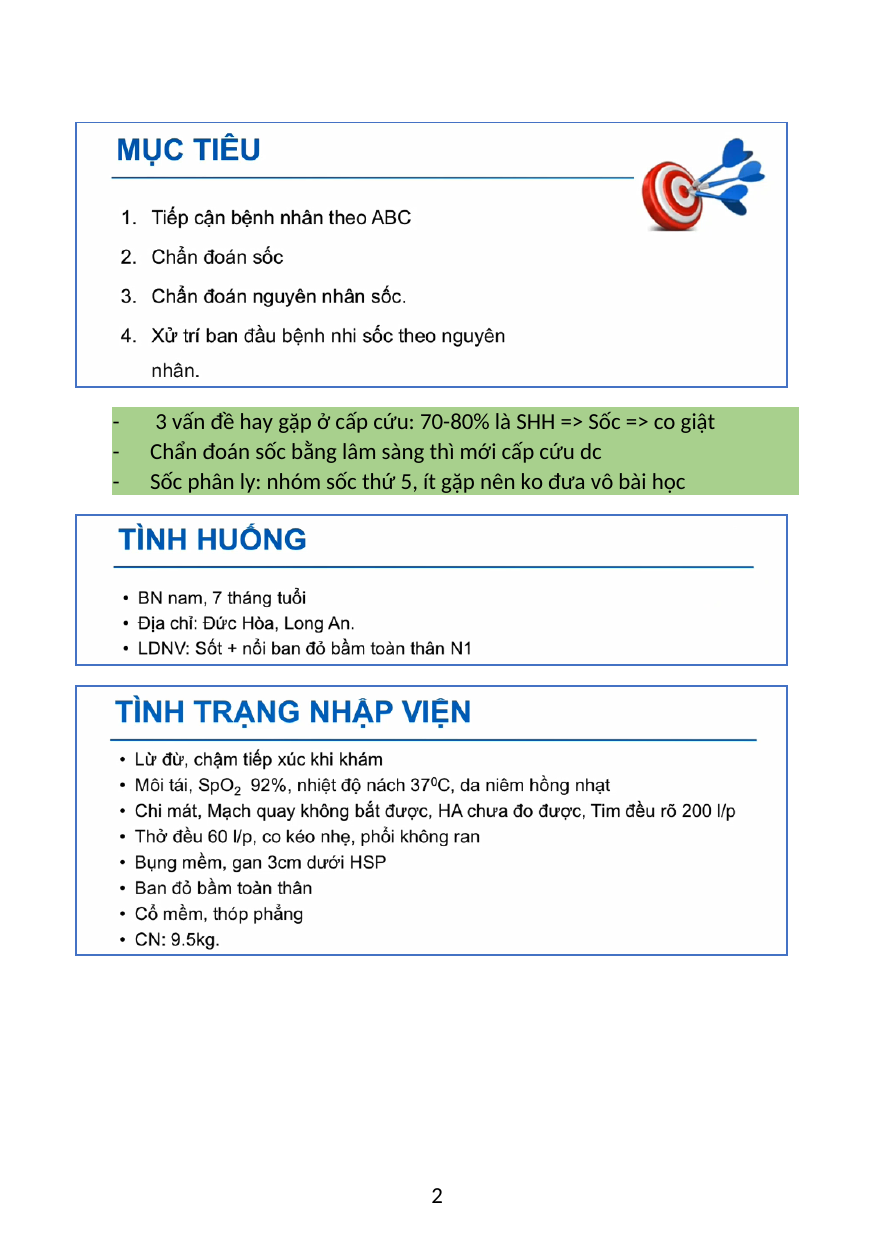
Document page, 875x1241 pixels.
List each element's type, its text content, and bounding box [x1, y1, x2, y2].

list Sốc phân ly: nhóm sốc thứ 5, ít gặp nên ko đưa vô bài học [112, 467, 799, 495]
list 3 vấn đề hay gặp ở cấp cứu: 70-80% là SHH => Sốc => co giật [112, 407, 799, 435]
list Chẩn đoán sốc bằng lâm sàng thì mới cấp cứu dc [112, 437, 799, 465]
picture [77, 687, 786, 954]
picture [77, 123, 786, 386]
picture [77, 516, 786, 664]
